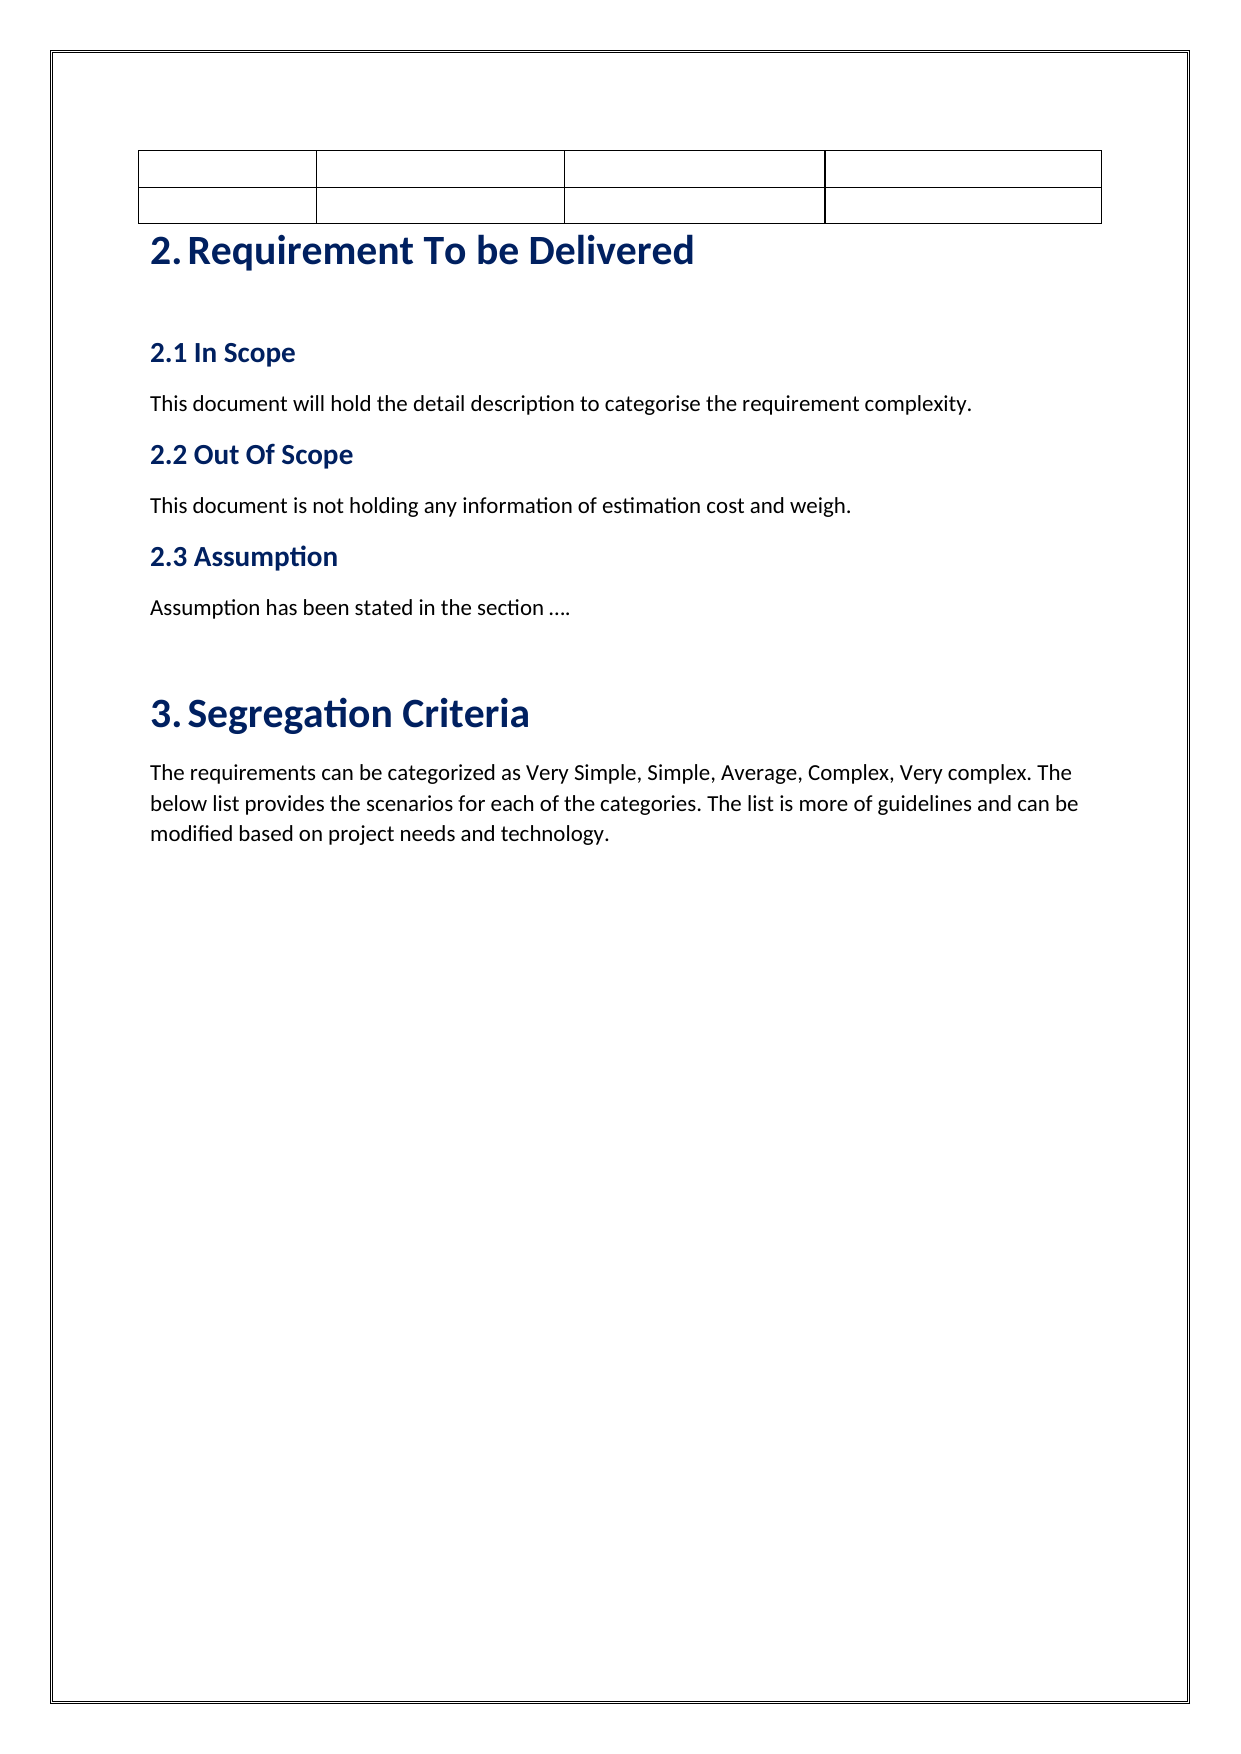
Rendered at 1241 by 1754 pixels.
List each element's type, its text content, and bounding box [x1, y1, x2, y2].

table_cell [139, 188, 316, 223]
list In Scope [150, 334, 1090, 370]
text Assumption has been stated in the section …. [150, 593, 1090, 621]
text This document will hold the detail description to categorise the requirement complexity. [150, 389, 1090, 417]
list Requirement To be Delivered [150, 224, 1090, 275]
table_cell [565, 188, 824, 223]
table_cell [826, 151, 1101, 187]
table_cell [317, 151, 564, 187]
list Out Of Scope [150, 436, 1090, 472]
table_cell [565, 151, 824, 187]
table_cell [139, 151, 316, 187]
list Assumption [150, 538, 1090, 574]
text This document is not holding any information of estimation cost and weigh. [150, 491, 1090, 519]
table_cell [826, 188, 1101, 223]
table_cell [317, 188, 564, 223]
text The requirements can be categorized as Very Simple, Simple, Average, Complex, Very complex. The below list provides the scenarios for each of the categories. The list is more of guidelines and can be modified based on project needs and technology. [150, 758, 1090, 847]
list Segregation Criteria [150, 687, 1090, 738]
